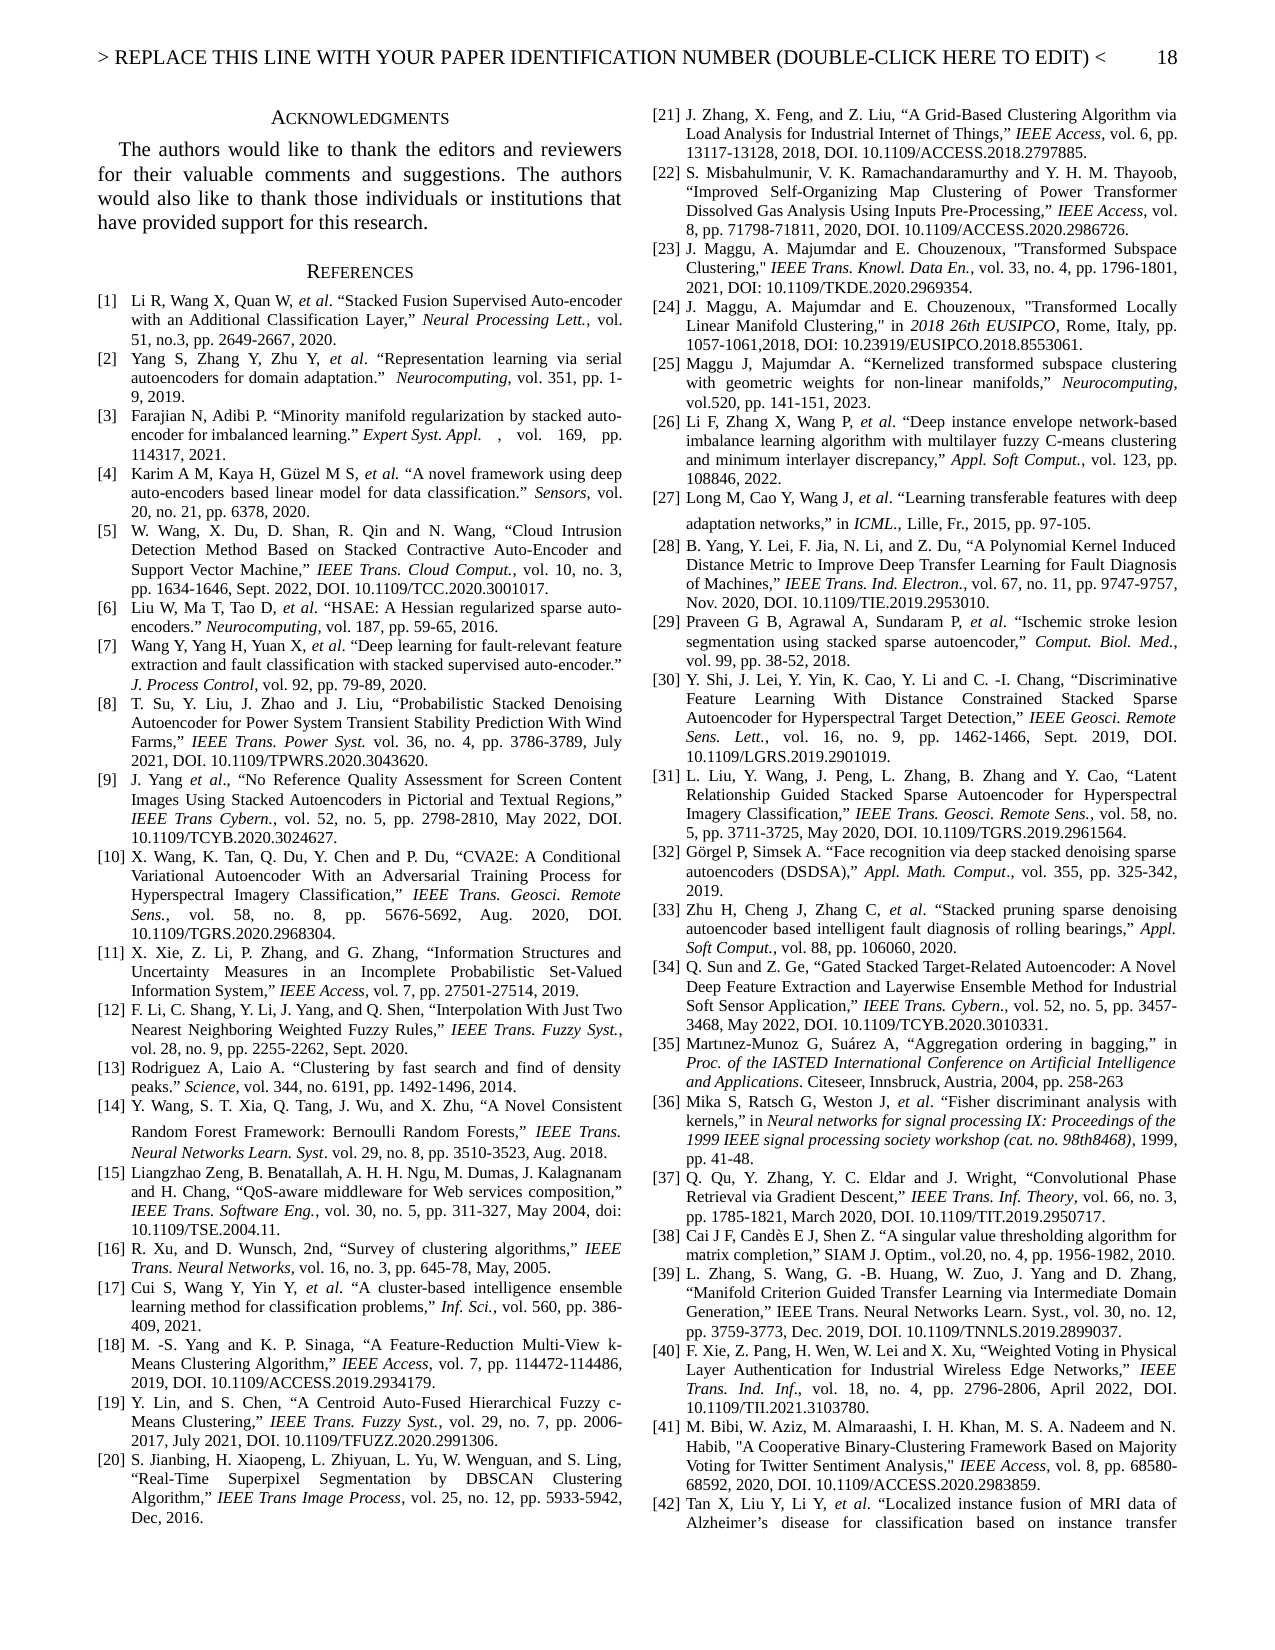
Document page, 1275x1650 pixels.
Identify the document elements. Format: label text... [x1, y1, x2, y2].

list X. Wang, K. Tan, Q. Du, Y. Chen and P. Du, “CVA2E: A Conditional Variational Autoencoder With an Adversarial Training Process for Hyperspectral Imagery Classification,” IEEE Trans. Geosci. Remote Sens., vol. 58, no. 8, pp. 5676-5692, Aug. 2020, DOI. 10.1109/TGRS.2020.2968304. [97, 847, 622, 943]
list Rodriguez A, Laio A. “Clustering by fast search and find of density peaks.” Science, vol. 344, no. 6191, pp. 1492-1496, 2014. [97, 1058, 622, 1096]
text Acknowledgments [97, 105, 622, 129]
list L. Zhang, S. Wang, G. -B. Huang, W. Zuo, J. Yang and D. Zhang, “Manifold Criterion Guided Transfer Learning via Intermediate Domain Generation,” IEEE Trans. Neural Networks Learn. Syst., vol. 30, no. 12, pp. 3759-3773, Dec. 2019, DOI. 10.1109/TNNLS.2019.2899037. [652, 1264, 1177, 1341]
list T. Su, Y. Liu, J. Zhao and J. Liu, “Probabilistic Stacked Denoising Autoencoder for Power System Transient Stability Prediction With Wind Farms,” IEEE Trans. Power Syst. vol. 36, no. 4, pp. 3786-3789, July 2021, DOI. 10.1109/TPWRS.2020.3043620. [97, 693, 622, 770]
list R. Xu, and D. Wunsch, 2nd, “Survey of clustering algorithms,” IEEE Trans. Neural Networks, vol. 16, no. 3, pp. 645-78, May, 2005. [97, 1239, 622, 1277]
list Long M, Cao Y, Wang J, et al. “Learning transferable features with deep adaptation networks,” in ICML., Lille, Fr., 2015, pp. 97-105. [652, 488, 1177, 536]
list Y. Wang, S. T. Xia, Q. Tang, J. Wu, and X. Zhu, “A Novel Consistent Random Forest Framework: Bernoulli Random Forests,” IEEE Trans. Neural Networks Learn. Syst. vol. 29, no. 8, pp. 3510-3523, Aug. 2018. [97, 1096, 622, 1162]
list F. Li, C. Shang, Y. Li, J. Yang, and Q. Shen, “Interpolation With Just Two Nearest Neighboring Weighted Fuzzy Rules,” IEEE Trans. Fuzzy Syst., vol. 28, no. 9, pp. 2255-2262, Sept. 2020. [97, 1000, 622, 1058]
list J. Yang et al., “No Reference Quality Assessment for Screen Content Images Using Stacked Autoencoders in Pictorial and Textual Regions,” IEEE Trans Cybern., vol. 52, no. 5, pp. 2798-2810, May 2022, DOI. 10.1109/TCYB.2020.3024627. [97, 770, 622, 847]
list Liangzhao Zeng, B. Benatallah, A. H. H. Ngu, M. Dumas, J. Kalagnanam and H. Chang, “QoS-aware middleware for Web services composition,” IEEE Trans. Software Eng., vol. 30, no. 5, pp. 311-327, May 2004, doi: 10.1109/TSE.2004.11. [97, 1162, 622, 1239]
list Q. Qu, Y. Zhang, Y. C. Eldar and J. Wright, “Convolutional Phase Retrieval via Gradient Descent,” IEEE Trans. Inf. Theory, vol. 66, no. 3, pp. 1785-1821, March 2020, DOI. 10.1109/TIT.2019.2950717. [652, 1168, 1177, 1226]
list X. Xie, Z. Li, P. Zhang, and G. Zhang, “Information Structures and Uncertainty Measures in an Incomplete Probabilistic Set-Valued Information System,” IEEE Access, vol. 7, pp. 27501-27514, 2019. [97, 943, 622, 1000]
list Zhu H, Cheng J, Zhang C, et al. “Stacked pruning sparse denoising autoencoder based intelligent fault diagnosis of rolling bearings,” Appl. Soft Comput., vol. 88, pp. 106060, 2020. [652, 900, 1177, 957]
list Y. Lin, and S. Chen, “A Centroid Auto-Fused Hierarchical Fuzzy c-Means Clustering,” IEEE Trans. Fuzzy Syst., vol. 29, no. 7, pp. 2006-2017, July 2021, DOI. 10.1109/TFUZZ.2020.2991306. [97, 1392, 622, 1450]
list S. Jianbing, H. Xiaopeng, L. Zhiyuan, L. Yu, W. Wenguan, and S. Ling, “Real-Time Superpixel Segmentation by DBSCAN Clustering Algorithm,” IEEE Trans Image Process, vol. 25, no. 12, pp. 5933-5942, Dec, 2016. [97, 1450, 622, 1527]
list Maggu J, Majumdar A. “Kernelized transformed subspace clustering with geometric weights for non-linear manifolds,” Neurocomputing, vol.520, pp. 141-151, 2023. [652, 354, 1177, 412]
text References [97, 259, 622, 283]
text The authors would like to thank the editors and reviewers for their valuable comments and suggestions. The authors would also like to thank those individuals or institutions that have provided support for this research. [97, 137, 622, 234]
list Li R, Wang X, Quan W, et al. “Stacked Fusion Supervised Auto-encoder with an Additional Classification Layer,” Neural Processing Lett., vol. 51, no.3, pp. 2649-2667, 2020. [97, 291, 622, 348]
list M. Bibi, W. Aziz, M. Almaraashi, I. H. Khan, M. S. A. Nadeem and N. Habib, "A Cooperative Binary-Clustering Framework Based on Majority Voting for Twitter Sentiment Analysis," IEEE Access, vol. 8, pp. 68580-68592, 2020, DOI. 10.1109/ACCESS.2020.2983859. [652, 1417, 1177, 1494]
list Y. Shi, J. Lei, Y. Yin, K. Cao, Y. Li and C. -I. Chang, “Discriminative Feature Learning With Distance Constrained Stacked Sparse Autoencoder for Hyperspectral Target Detection,” IEEE Geosci. Remote Sens. Lett., vol. 16, no. 9, pp. 1462-1466, Sept. 2019, DOI. 10.1109/LGRS.2019.2901019. [652, 670, 1177, 766]
list Wang Y, Yang H, Yuan X, et al. “Deep learning for fault-relevant feature extraction and fault classification with stacked supervised auto-encoder.” J. Process Control, vol. 92, pp. 79-89, 2020. [97, 636, 622, 693]
list F. Xie, Z. Pang, H. Wen, W. Lei and X. Xu, “Weighted Voting in Physical Layer Authentication for Industrial Wireless Edge Networks,” IEEE Trans. Ind. Inf., vol. 18, no. 4, pp. 2796-2806, April 2022, DOI. 10.1109/TII.2021.3103780. [652, 1341, 1177, 1417]
list Li F, Zhang X, Wang P, et al. “Deep instance envelope network-based imbalance learning algorithm with multilayer fuzzy C-means clustering and minimum interlayer discrepancy,” Appl. Soft Comput., vol. 123, pp. 108846, 2022. [652, 412, 1177, 488]
list Farajian N, Adibi P. “Minority manifold regularization by stacked auto-encoder for imbalanced learning.” Expert Syst. Appl. , vol. 169, pp. 114317, 2021. [97, 406, 622, 463]
list Yang S, Zhang Y, Zhu Y, et al. “Representation learning via serial autoencoders for domain adaptation.” Neurocomputing, vol. 351, pp. 1-9, 2019. [97, 348, 622, 406]
list Praveen G B, Agrawal A, Sundaram P, et al. “Ischemic stroke lesion segmentation using stacked sparse autoencoder,” Comput. Biol. Med., vol. 99, pp. 38-52, 2018. [652, 612, 1177, 670]
list J. Maggu, A. Majumdar and E. Chouzenoux, "Transformed Locally Linear Manifold Clustering," in 2018 26th EUSIPCO, Rome, Italy, pp. 1057-1061,2018, DOI: 10.23919/EUSIPCO.2018.8553061. [652, 297, 1177, 354]
list S. Misbahulmunir, V. K. Ramachandaramurthy and Y. H. M. Thayoob, “Improved Self-Organizing Map Clustering of Power Transformer Dissolved Gas Analysis Using Inputs Pre-Processing,” IEEE Access, vol. 8, pp. 71798-71811, 2020, DOI. 10.1109/ACCESS.2020.2986726. [652, 162, 1177, 239]
list J. Zhang, X. Feng, and Z. Liu, “A Grid-Based Clustering Algorithm via Load Analysis for Industrial Internet of Things,” IEEE Access, vol. 6, pp. 13117-13128, 2018, DOI. 10.1109/ACCESS.2018.2797885. [652, 105, 1177, 162]
list W. Wang, X. Du, D. Shan, R. Qin and N. Wang, “Cloud Intrusion Detection Method Based on Stacked Contractive Auto-Encoder and Support Vector Machine,” IEEE Trans. Cloud Comput., vol. 10, no. 3, pp. 1634-1646, Sept. 2022, DOI. 10.1109/TCC.2020.3001017. [97, 521, 622, 598]
list Görgel P, Simsek A. “Face recognition via deep stacked denoising sparse autoencoders (DSDSA),” Appl. Math. Comput., vol. 355, pp. 325-342, 2019. [652, 842, 1177, 900]
list Liu W, Ma T, Tao D, et al. “HSAE: A Hessian regularized sparse auto-encoders.” Neurocomputing, vol. 187, pp. 59-65, 2016. [97, 598, 622, 636]
list L. Liu, Y. Wang, J. Peng, L. Zhang, B. Zhang and Y. Cao, “Latent Relationship Guided Stacked Sparse Autoencoder for Hyperspectral Imagery Classification,” IEEE Trans. Geosci. Remote Sens., vol. 58, no. 5, pp. 3711-3725, May 2020, DOI. 10.1109/TGRS.2019.2961564. [652, 766, 1177, 842]
list Cai J F, Candès E J, Shen Z. “A singular value thresholding algorithm for matrix completion,” SIAM J. Optim., vol.20, no. 4, pp. 1956-1982, 2010. [652, 1226, 1177, 1264]
list J. Maggu, A. Majumdar and E. Chouzenoux, "Transformed Subspace Clustering," IEEE Trans. Knowl. Data En., vol. 33, no. 4, pp. 1796-1801, 2021, DOI: 10.1109/TKDE.2020.2969354. [652, 239, 1177, 297]
list Cui S, Wang Y, Yin Y, et al. “A cluster-based intelligence ensemble learning method for classification problems,” Inf. Sci., vol. 560, pp. 386-409, 2021. [97, 1277, 622, 1335]
list B. Yang, Y. Lei, F. Jia, N. Li, and Z. Du, “A Polynomial Kernel Induced Distance Metric to Improve Deep Transfer Learning for Fault Diagnosis of Machines,” IEEE Trans. Ind. Electron., vol. 67, no. 11, pp. 9747-9757, Nov. 2020, DOI. 10.1109/TIE.2019.2953010. [652, 536, 1177, 612]
list Karim A M, Kaya H, Güzel M S, et al. “A novel framework using deep auto-encoders based linear model for data classification.” Sensors, vol. 20, no. 21, pp. 6378, 2020. [97, 463, 622, 521]
list M. -S. Yang and K. P. Sinaga, “A Feature-Reduction Multi-View k-Means Clustering Algorithm,” IEEE Access, vol. 7, pp. 114472-114486, 2019, DOI. 10.1109/ACCESS.2019.2934179. [97, 1335, 622, 1392]
list Martınez-Munoz G, Suárez A, “Aggregation ordering in bagging,” in Proc. of the IASTED International Conference on Artificial Intelligence and Applications. Citeseer, Innsbruck, Austria, 2004, pp. 258-263 [652, 1034, 1177, 1091]
list Q. Sun and Z. Ge, “Gated Stacked Target-Related Autoencoder: A Novel Deep Feature Extraction and Layerwise Ensemble Method for Industrial Soft Sensor Application,” IEEE Trans. Cybern., vol. 52, no. 5, pp. 3457-3468, May 2022, DOI. 10.1109/TCYB.2020.3010331. [652, 957, 1177, 1034]
list Mika S, Ratsch G, Weston J, et al. “Fisher discriminant analysis with kernels,” in Neural networks for signal processing IX: Proceedings of the 1999 IEEE signal processing society workshop (cat. no. 98th8468), 1999, pp. 41-48. [652, 1091, 1177, 1168]
